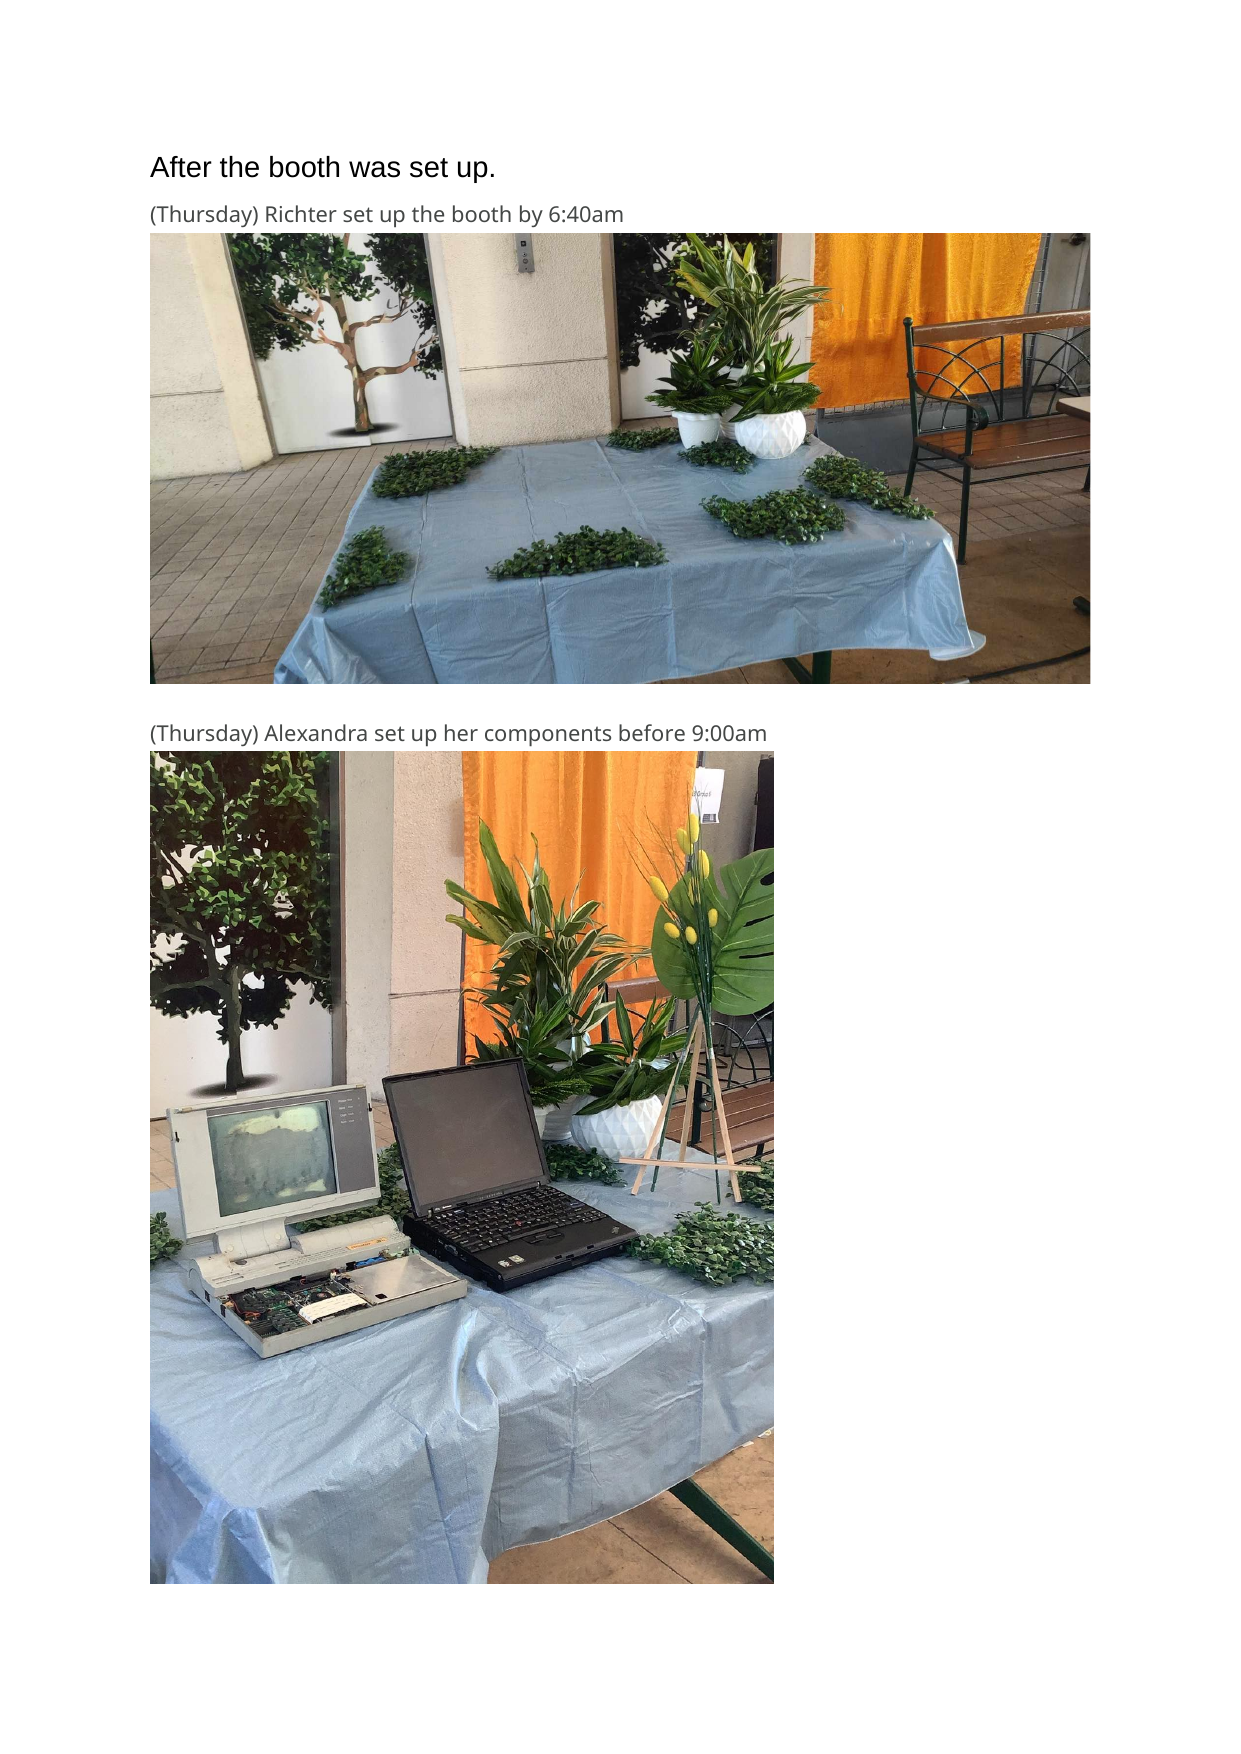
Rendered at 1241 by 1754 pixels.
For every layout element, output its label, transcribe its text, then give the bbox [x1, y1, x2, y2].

subtitle After the booth was set up. [150, 150, 1090, 183]
text (Thursday) Richter set up the booth by 6:40am [150, 199, 1090, 229]
text (Thursday) Alexandra set up her components before 9:00am [150, 717, 1090, 747]
picture [150, 751, 774, 1584]
picture [150, 233, 1091, 684]
